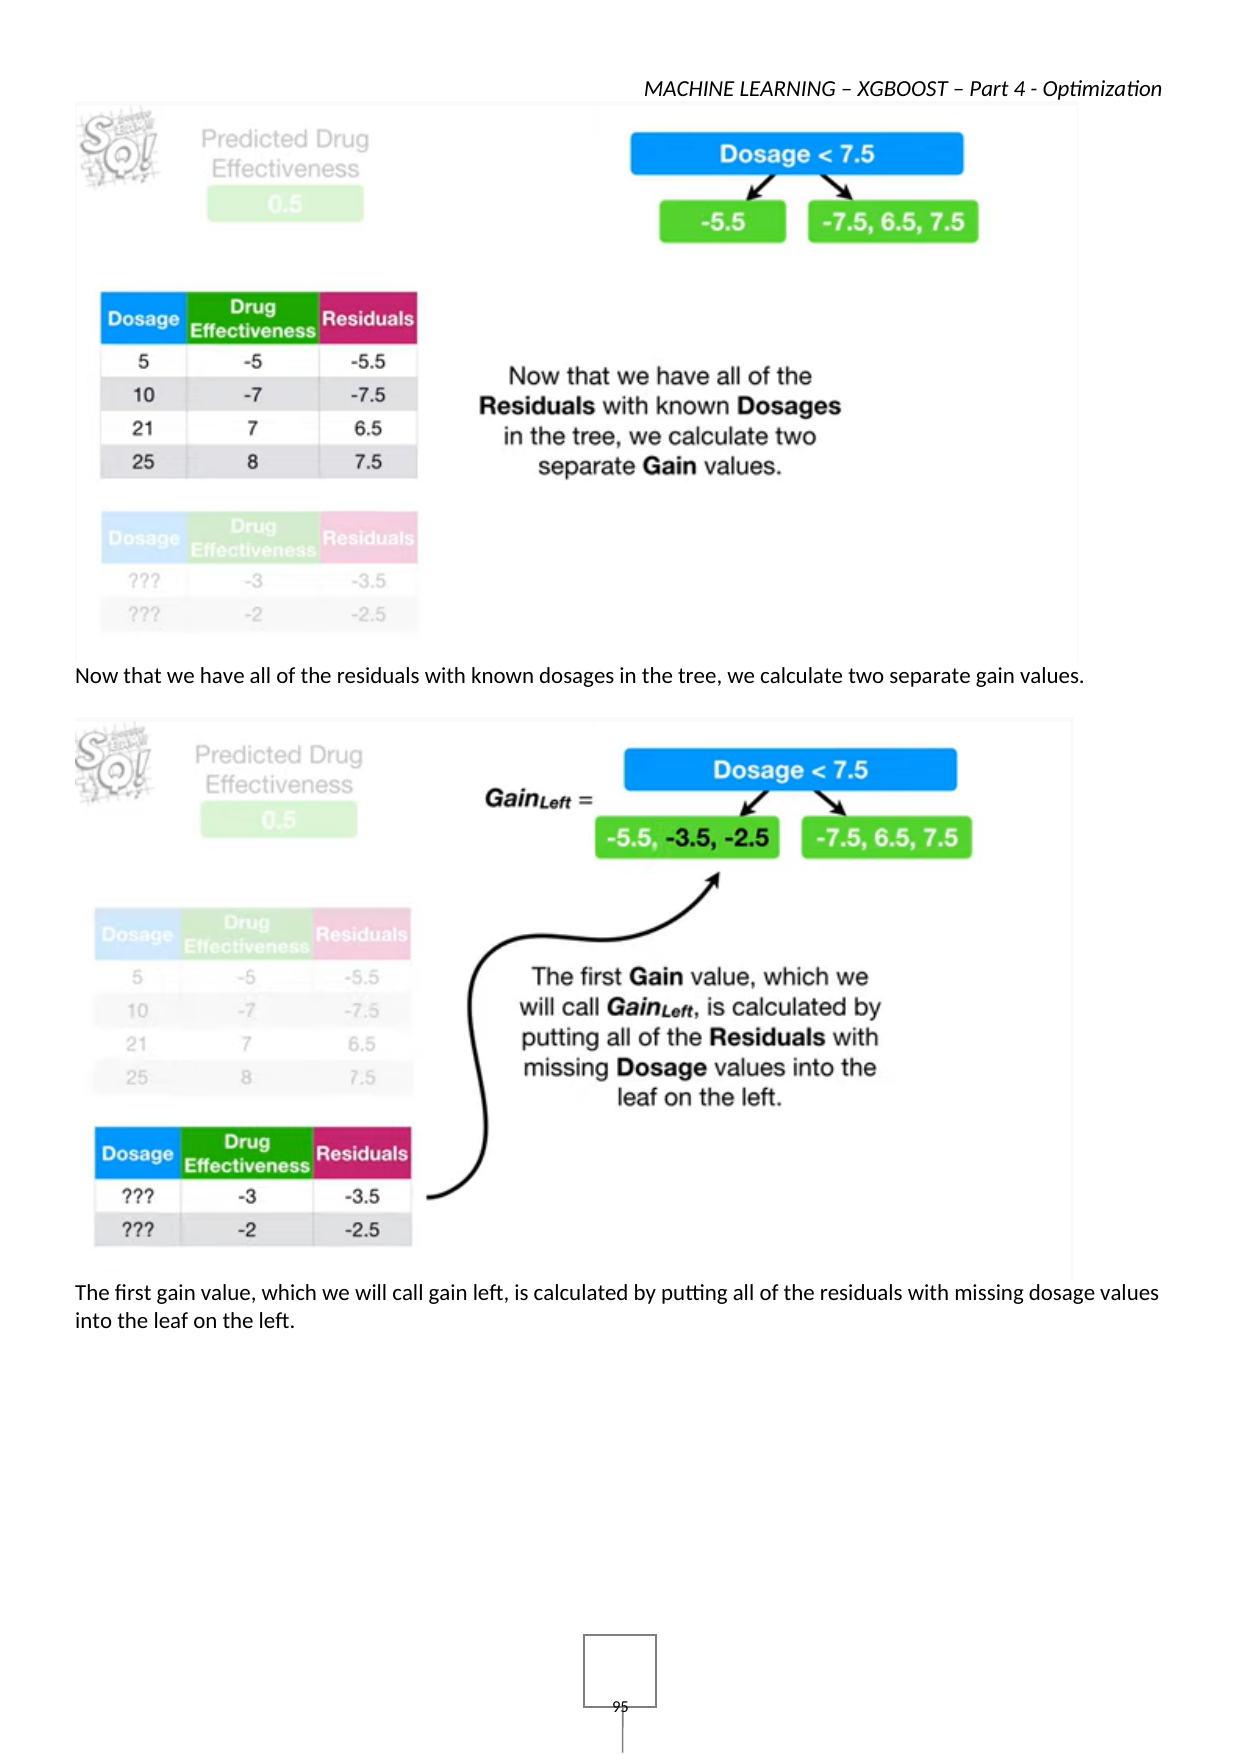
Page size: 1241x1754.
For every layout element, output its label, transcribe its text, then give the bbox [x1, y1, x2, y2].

text The first gain value, which we will call gain left, is calculated by putting all of the residuals with missing dosage values into the leaf on the left. [75, 1278, 1165, 1334]
picture [75, 717, 1074, 1279]
picture [75, 101, 1079, 662]
text Now that we have all of the residuals with known dosages in the tree, we calculate two separate gain values. [75, 661, 1165, 689]
